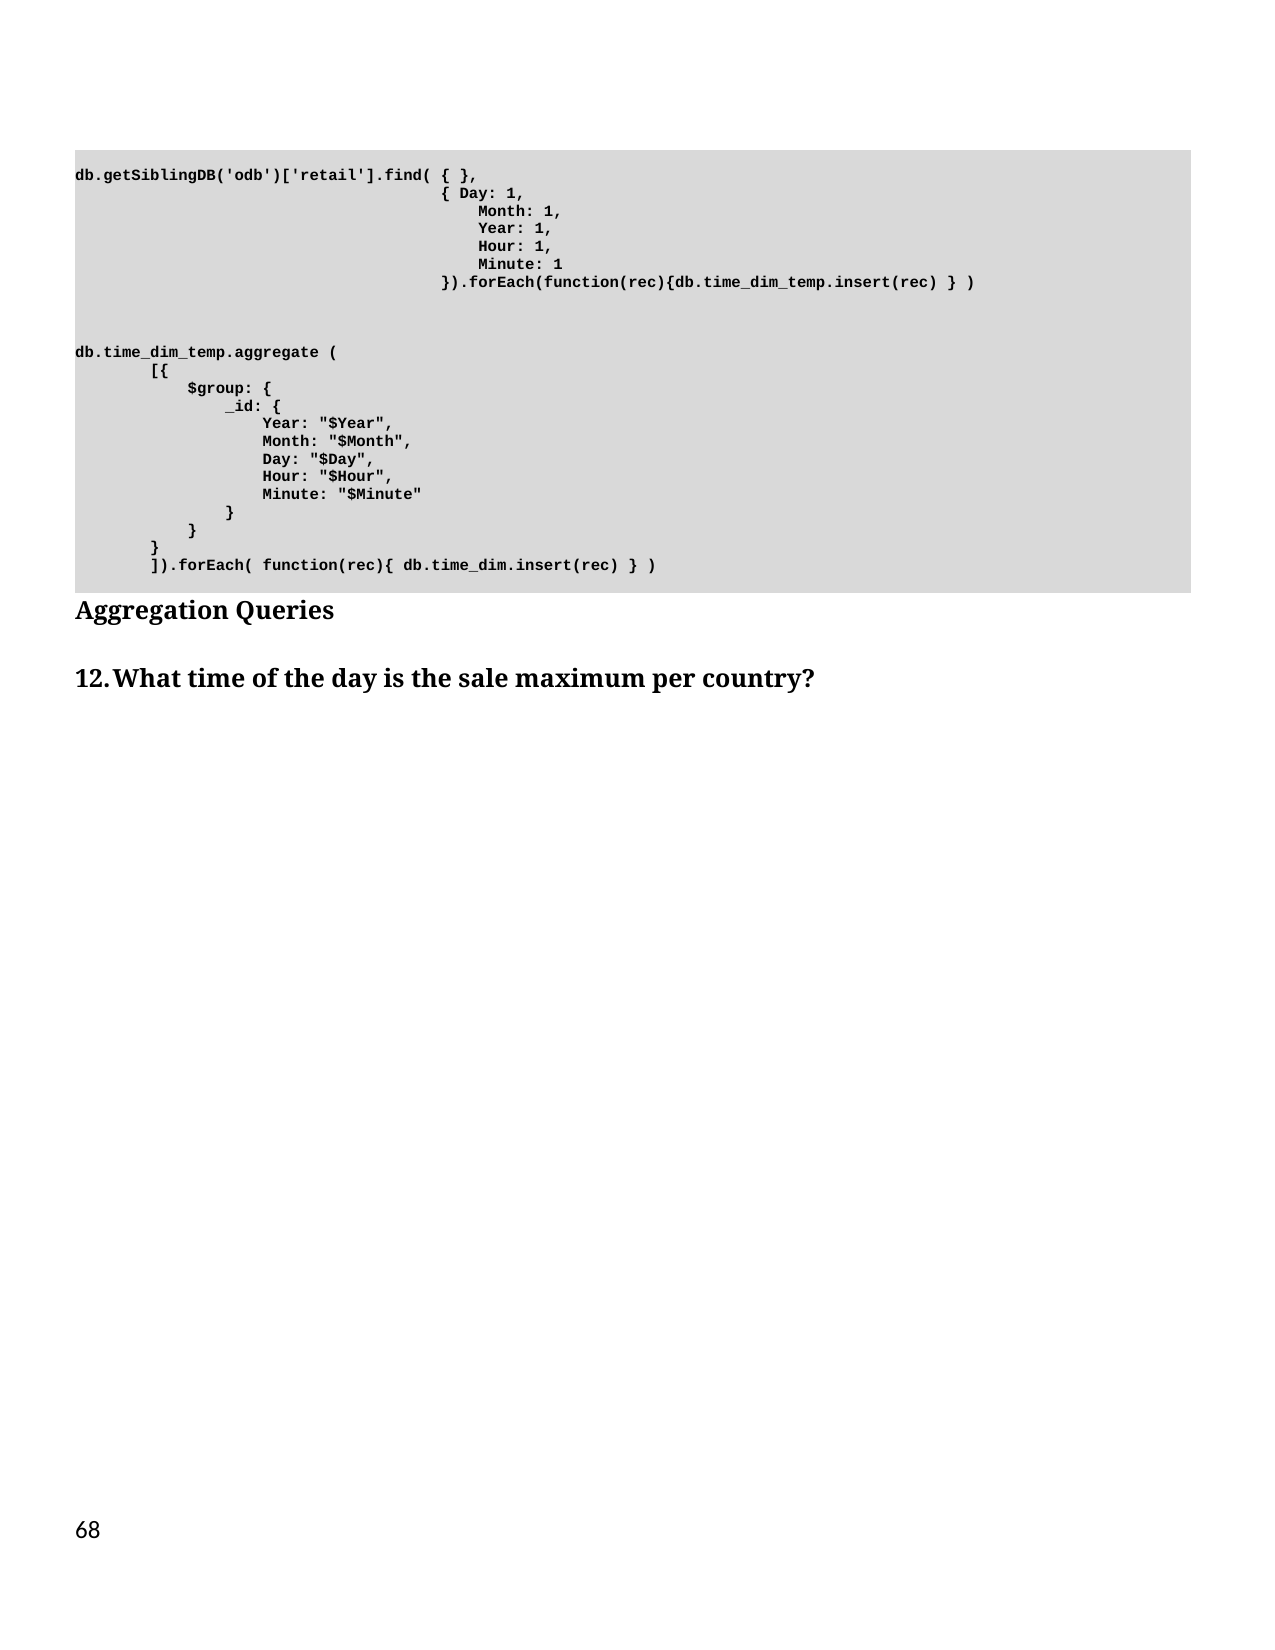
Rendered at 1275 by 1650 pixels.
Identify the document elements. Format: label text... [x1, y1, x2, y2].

list What time of the day is the sale maximum per country? [75, 661, 1191, 695]
text }).forEach(function(rec){db.time_dim_temp.insert(rec) } ) [75, 274, 1191, 292]
text Aggregation Queries [75, 593, 1191, 627]
text } [75, 540, 1191, 557]
text db.getSiblingDB('odb')['retail'].find( { }, [75, 168, 1191, 186]
text } [75, 504, 1191, 522]
text Month: 1, [75, 203, 1191, 221]
text _id: { [75, 398, 1191, 416]
text Minute: "$Minute" [75, 487, 1191, 504]
text Day: "$Day", [75, 451, 1191, 469]
text Minute: 1 [75, 256, 1191, 274]
text { Day: 1, [75, 186, 1191, 203]
text Year: "$Year", [75, 416, 1191, 433]
text ]).forEach( function(rec){ db.time_dim.insert(rec) } ) [75, 557, 1191, 575]
text [{ [75, 363, 1191, 380]
text Month: "$Month", [75, 433, 1191, 451]
text } [75, 522, 1191, 540]
text $group: { [75, 380, 1191, 398]
text Hour: 1, [75, 239, 1191, 256]
text Hour: "$Hour", [75, 469, 1191, 487]
text Year: 1, [75, 221, 1191, 239]
text db.time_dim_temp.aggregate ( [75, 345, 1191, 363]
